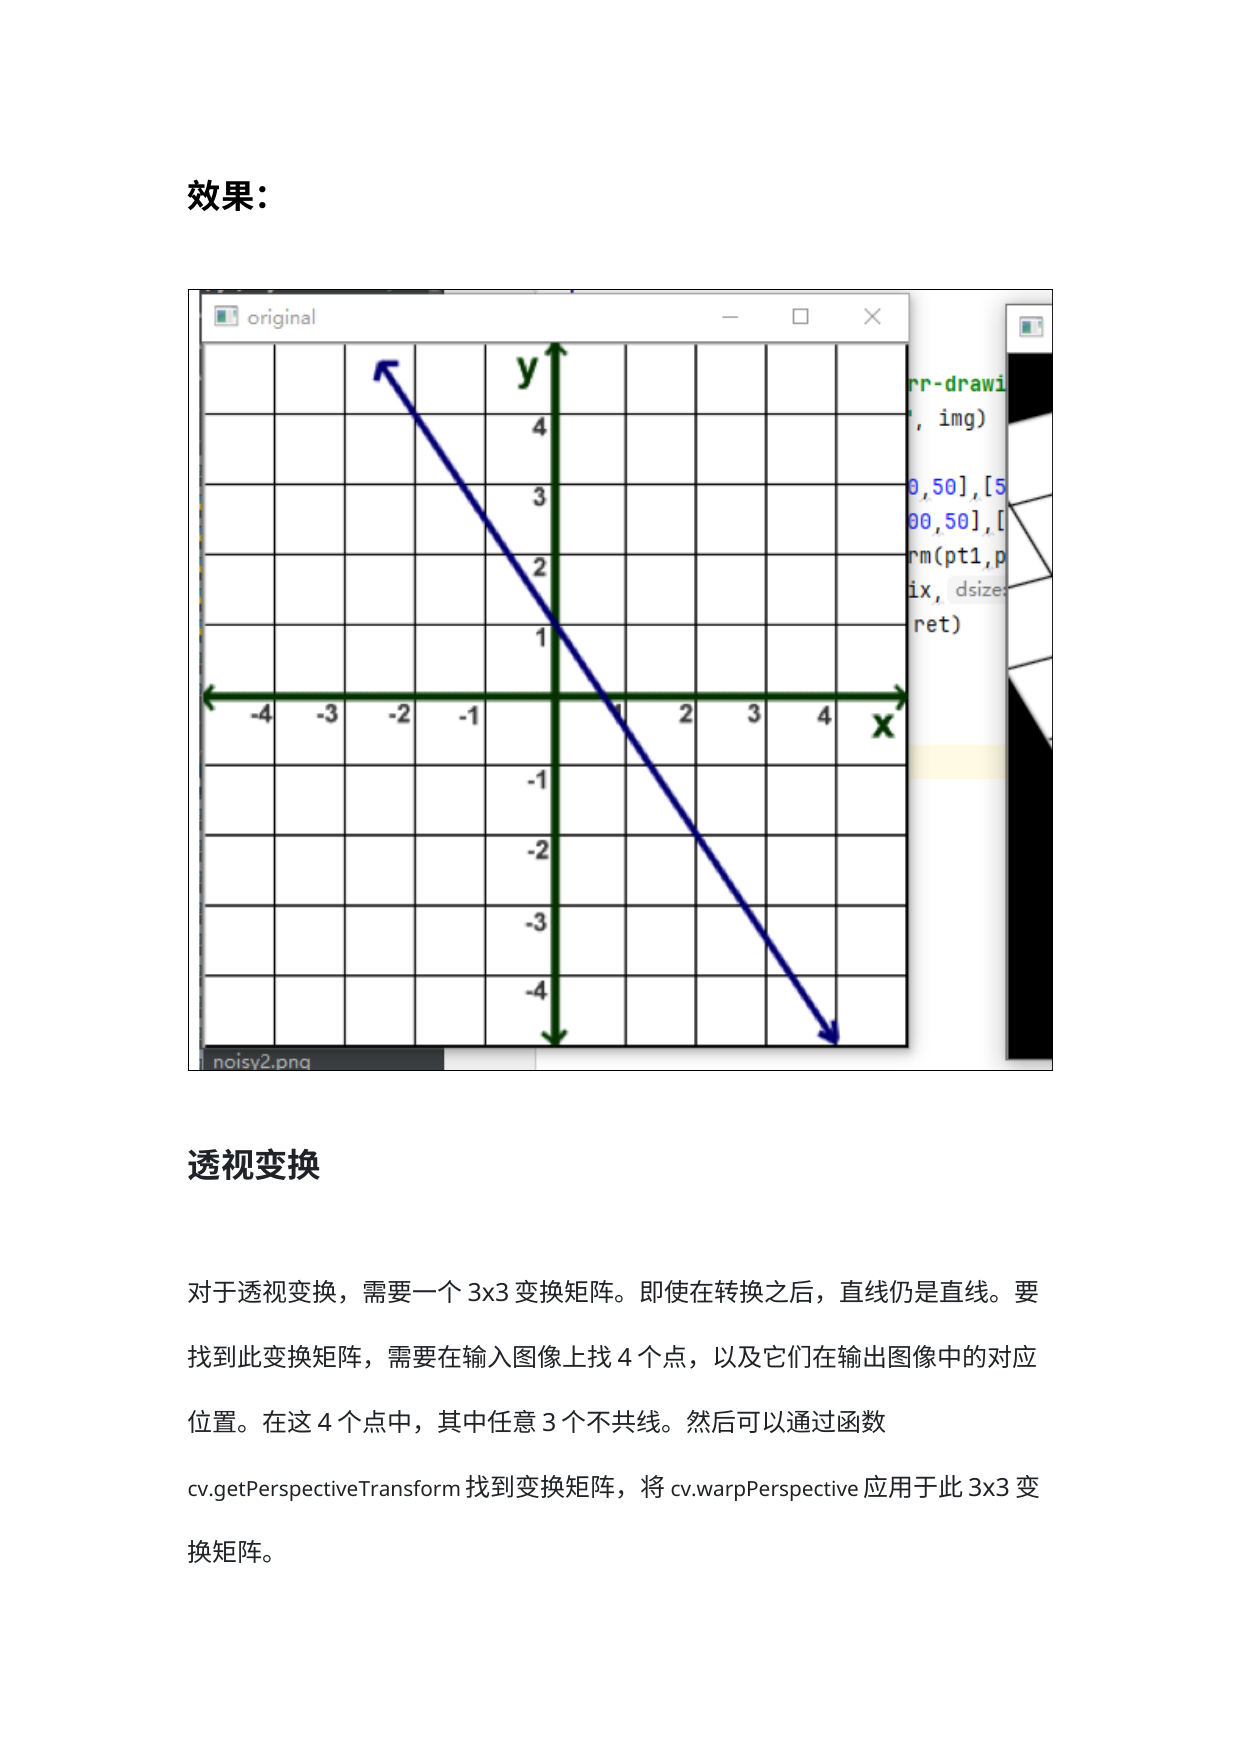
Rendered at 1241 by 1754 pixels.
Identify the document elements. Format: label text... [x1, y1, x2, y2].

subtitle 透视变换 [187, 1131, 1053, 1196]
subtitle 效果： [187, 162, 1053, 227]
table_header [189, 290, 199, 1070]
picture [199, 290, 1053, 1070]
text 对于透视变换，需要一个3x3变换矩阵。即使在转换之后，直线仍是直线。要找到此变换矩阵，需要在输入图像上找4个点，以及它们在输出图像中的对应位置。在这4个点中，其中任意3个不共线。然后可以通过函数cv.getPerspectiveTransform找到变换矩阵，将cv.warpPerspective应用于此3x3变换矩阵。 [187, 1258, 1053, 1583]
